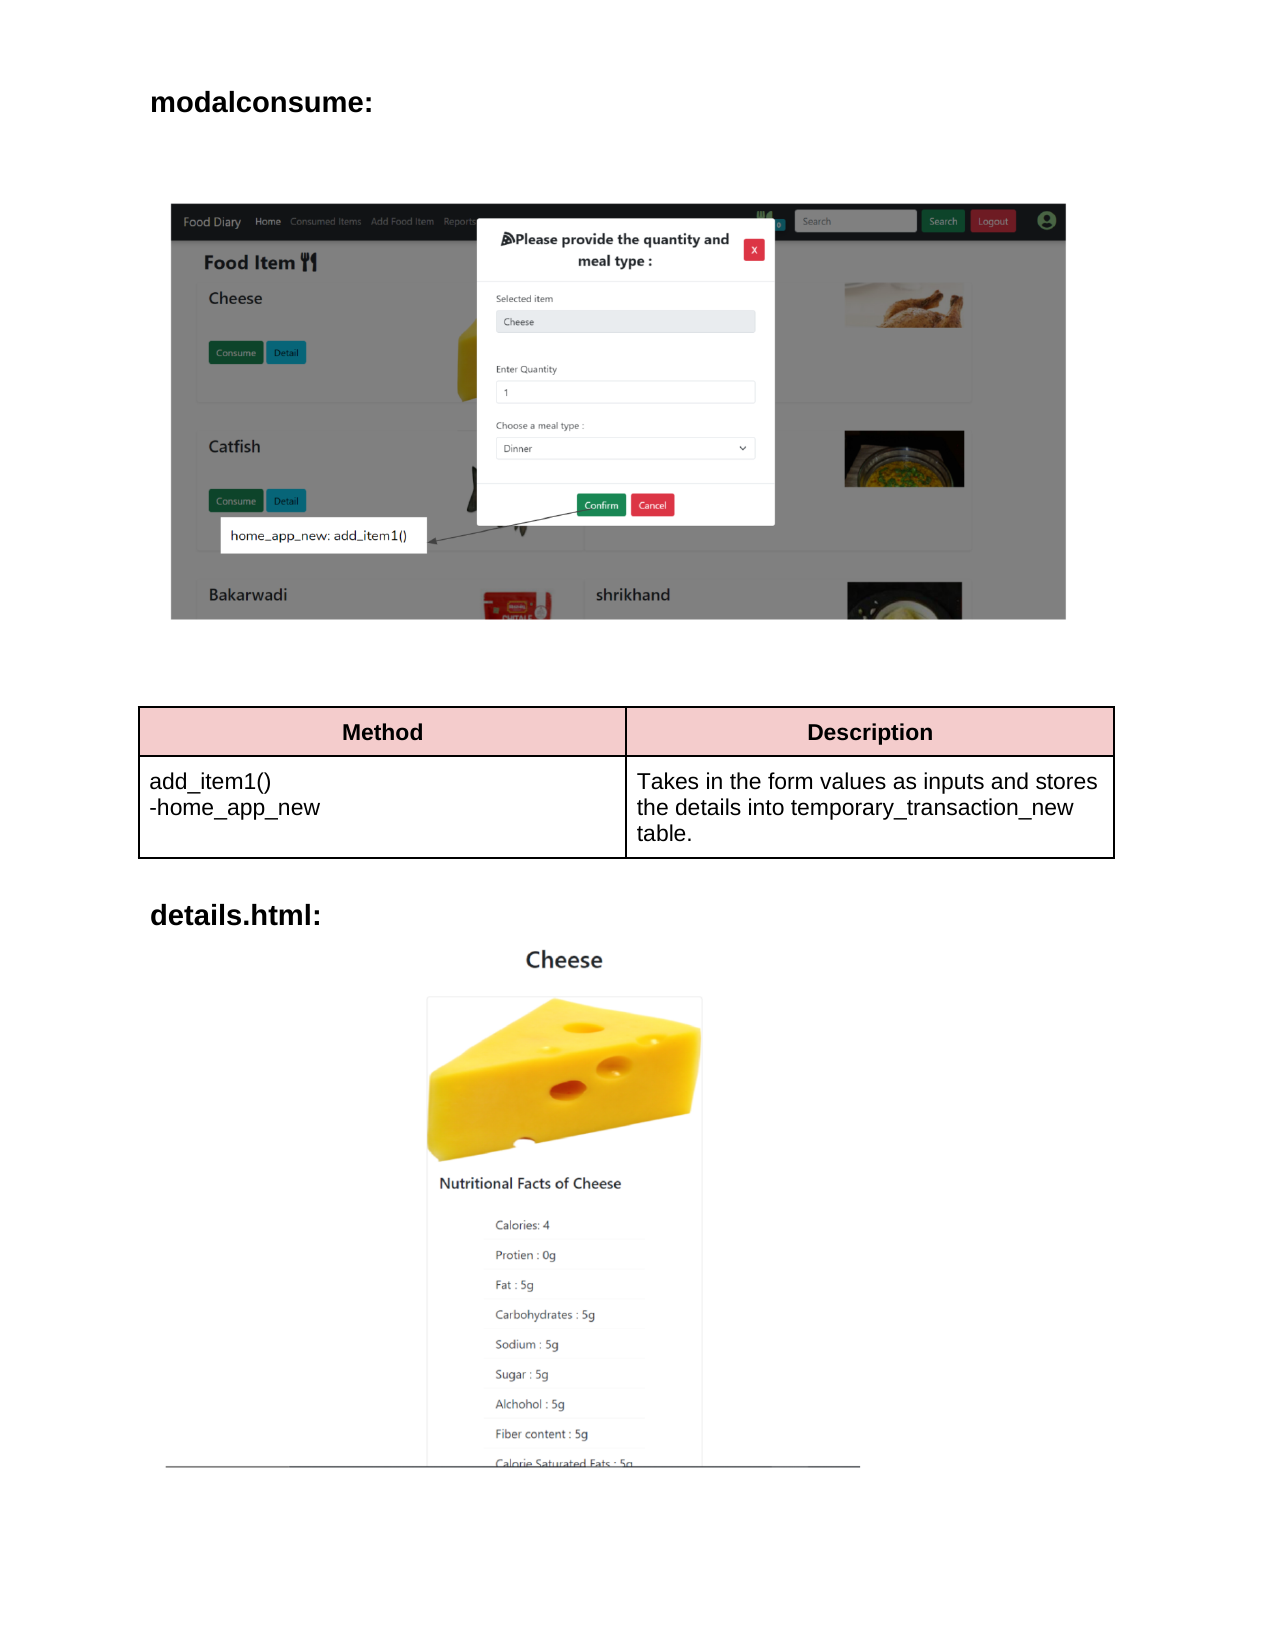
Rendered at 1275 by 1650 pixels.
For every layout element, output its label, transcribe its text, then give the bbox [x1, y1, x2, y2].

text details.html: [150, 898, 1125, 931]
table_cell Takes in the form values as inputs and stores the details into temporary_transaction_new table. [627, 757, 1113, 857]
picture [150, 936, 861, 1516]
table_cell add_item1() -home_app_new [140, 757, 625, 857]
text modalconsume: [150, 85, 1125, 119]
picture [150, 123, 1125, 672]
table_header Method [140, 708, 625, 755]
table_header Description [627, 708, 1113, 755]
